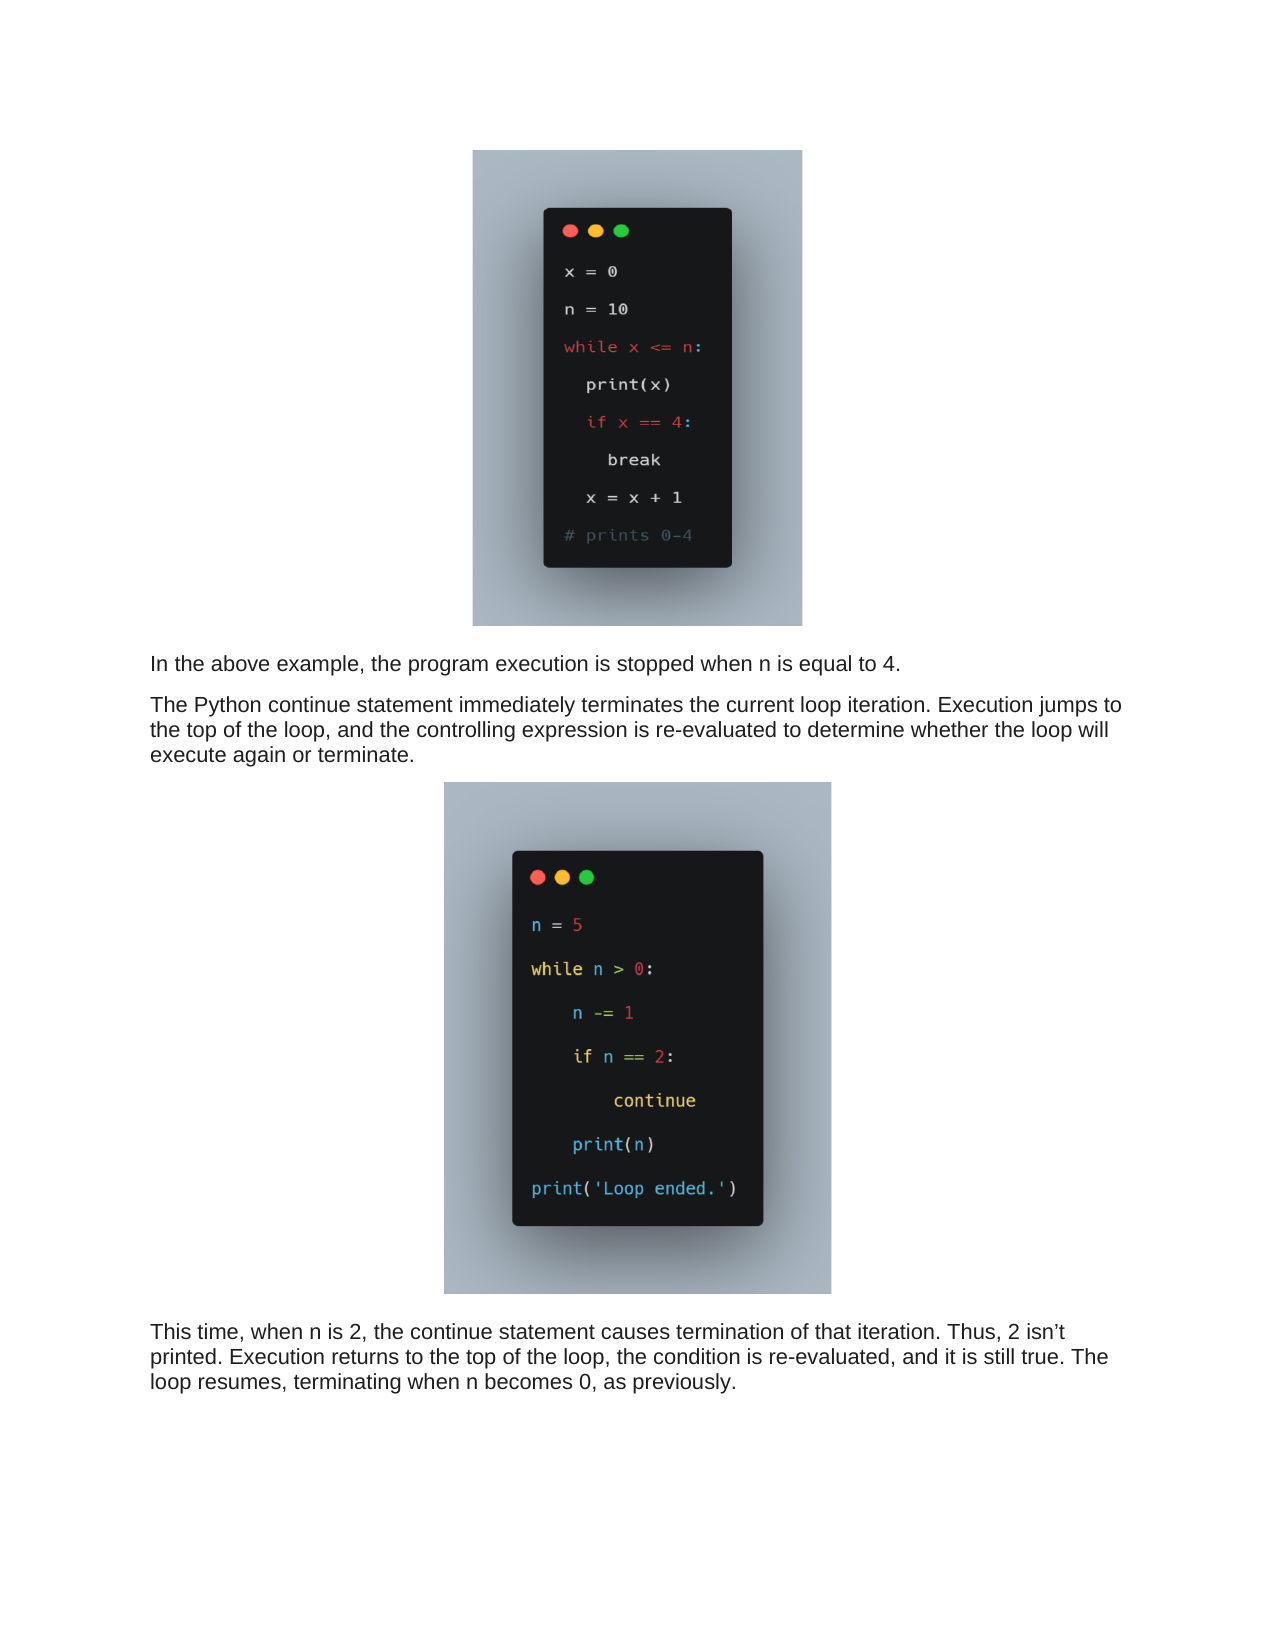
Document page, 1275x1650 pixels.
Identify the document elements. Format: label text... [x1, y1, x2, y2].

text This time, when n is 2, the continue statement causes termination of that iteration. Thus, 2 isn’t printed. Execution returns to the top of the loop, the condition is re-evaluated, and it is still true. The loop resumes, terminating when n becomes 0, as previously. [150, 1319, 1125, 1394]
picture [443, 782, 832, 1294]
text The Python continue statement immediately terminates the current loop iteration. Execution jumps to the top of the loop, and the controlling expression is re-evaluated to determine whether the loop will execute again or terminate. [150, 692, 1125, 767]
picture [472, 150, 803, 626]
text In the above example, the program execution is stopped when n is equal to 4. [150, 651, 1125, 676]
